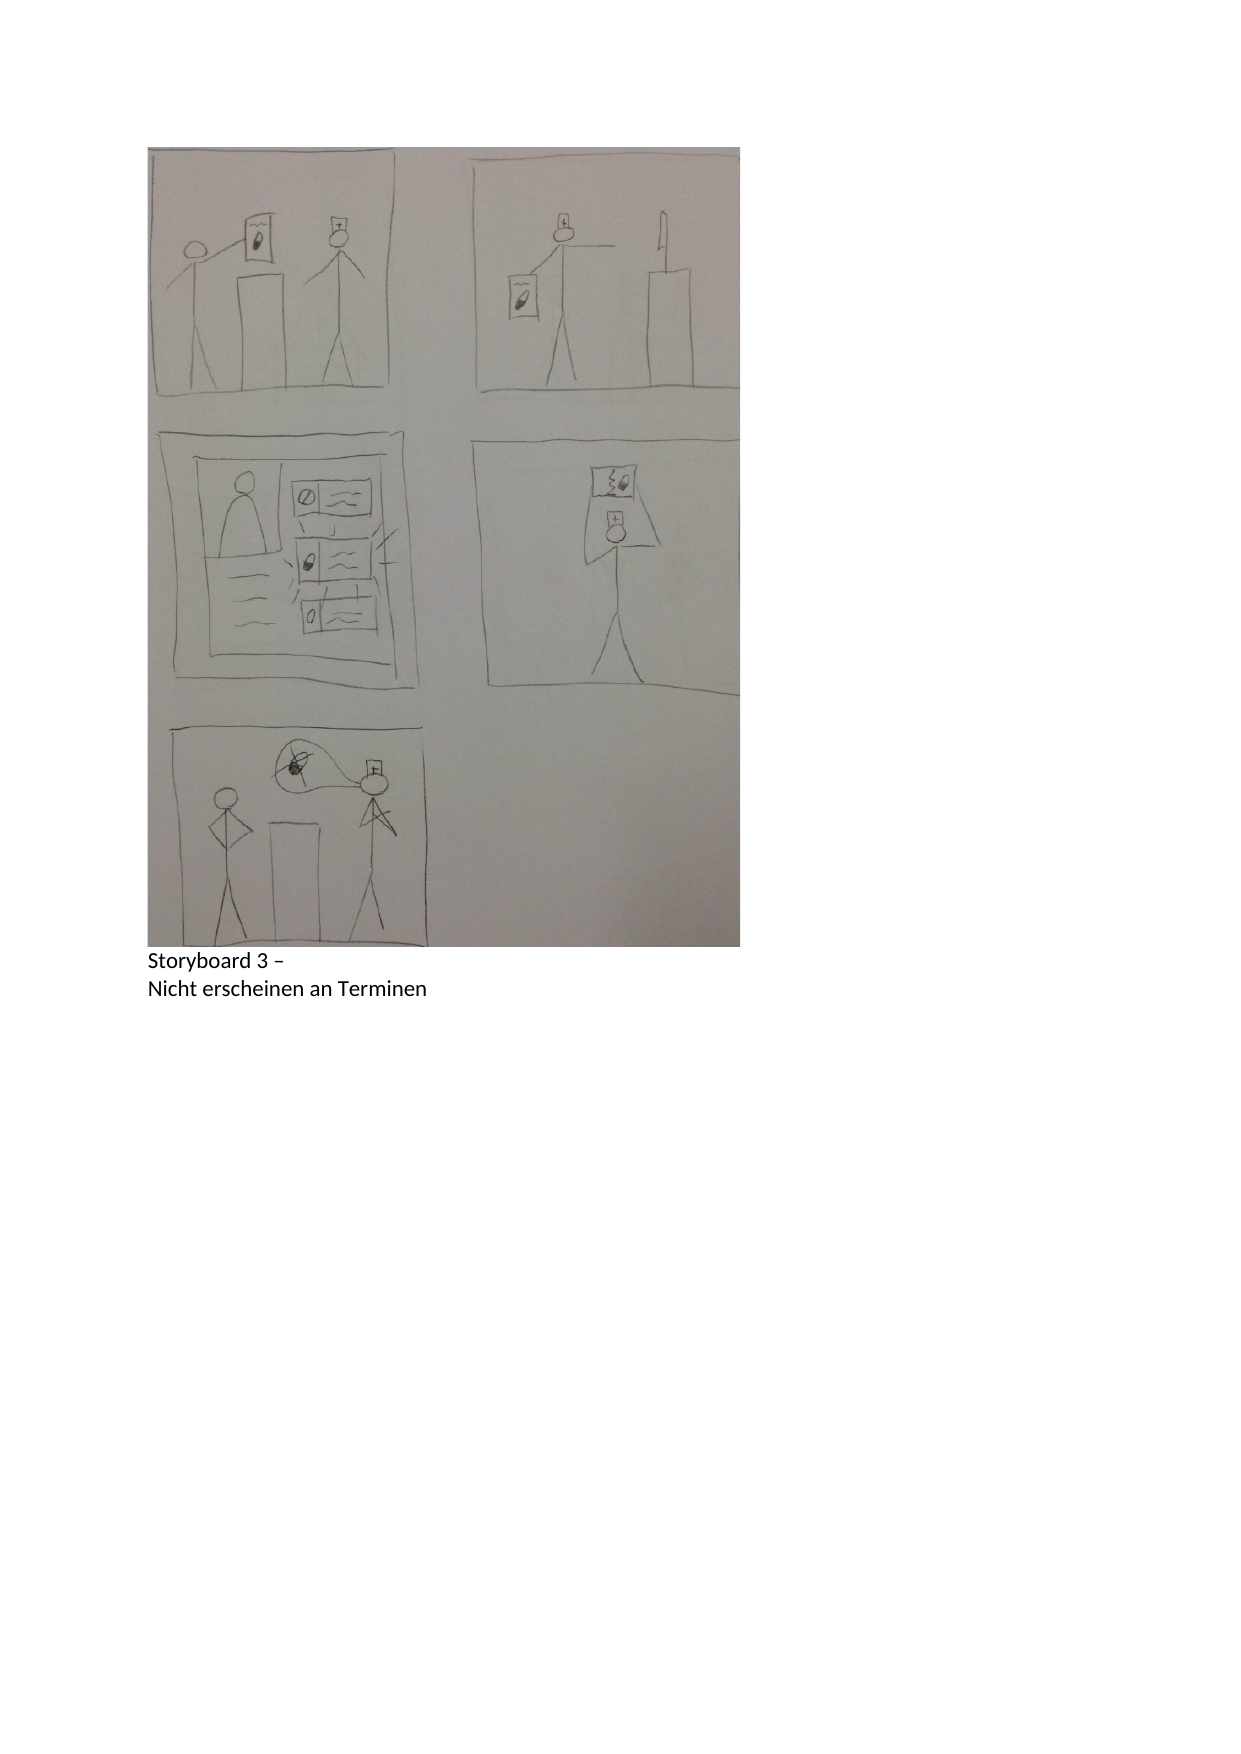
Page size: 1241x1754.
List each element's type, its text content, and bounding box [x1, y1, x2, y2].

text Nicht erscheinen an Terminen [148, 974, 1093, 1002]
text Storyboard 3 – [148, 946, 1093, 974]
picture [147, 147, 741, 947]
